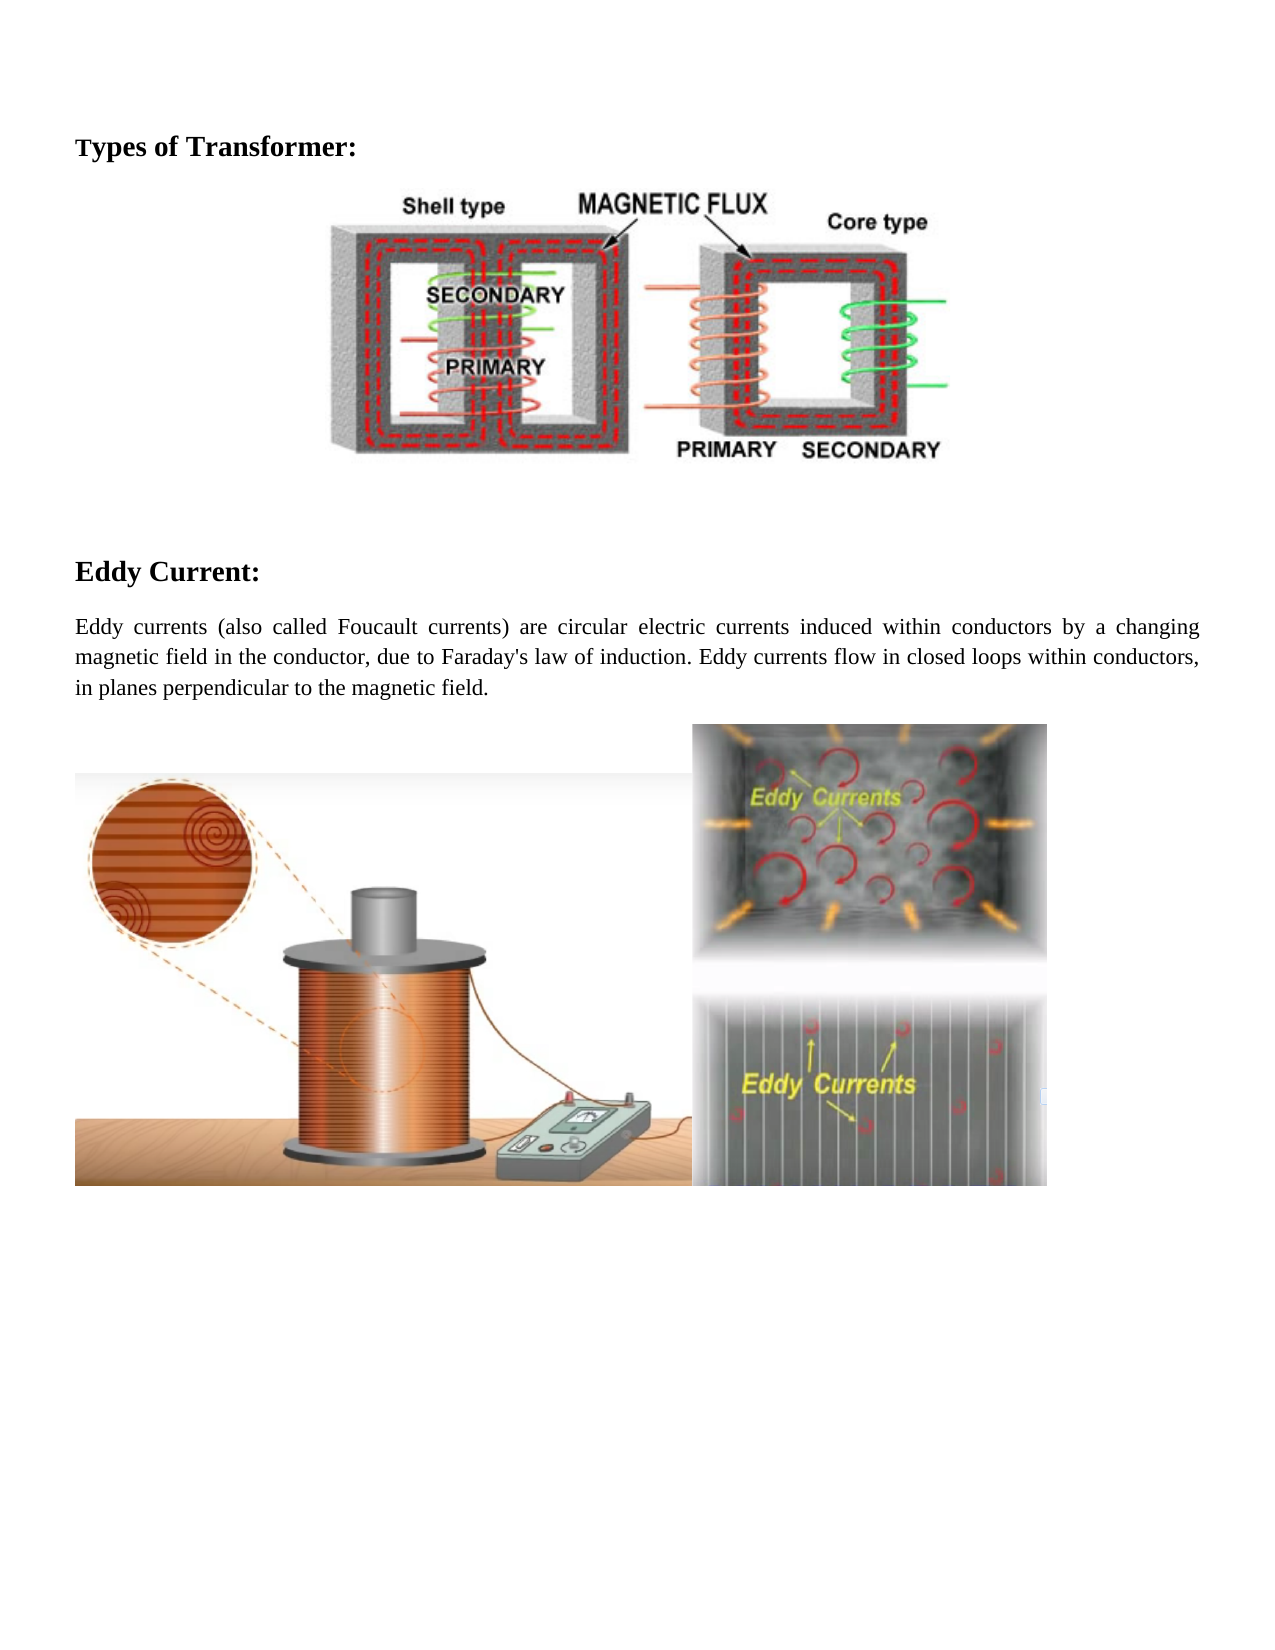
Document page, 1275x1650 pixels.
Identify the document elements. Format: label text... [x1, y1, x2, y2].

picture [325, 188, 951, 470]
text Eddy Current: [75, 554, 1200, 587]
text Eddy currents (also called Foucault currents) are circular electric currents induced within conductors by a changing magnetic field in the conductor, due to Faraday's law of induction. Eddy currents flow in closed loops within conductors, in planes perpendicular to the magnetic field. [75, 613, 1200, 700]
picture [75, 724, 1047, 1186]
text Types of Transformer: [75, 129, 1200, 162]
